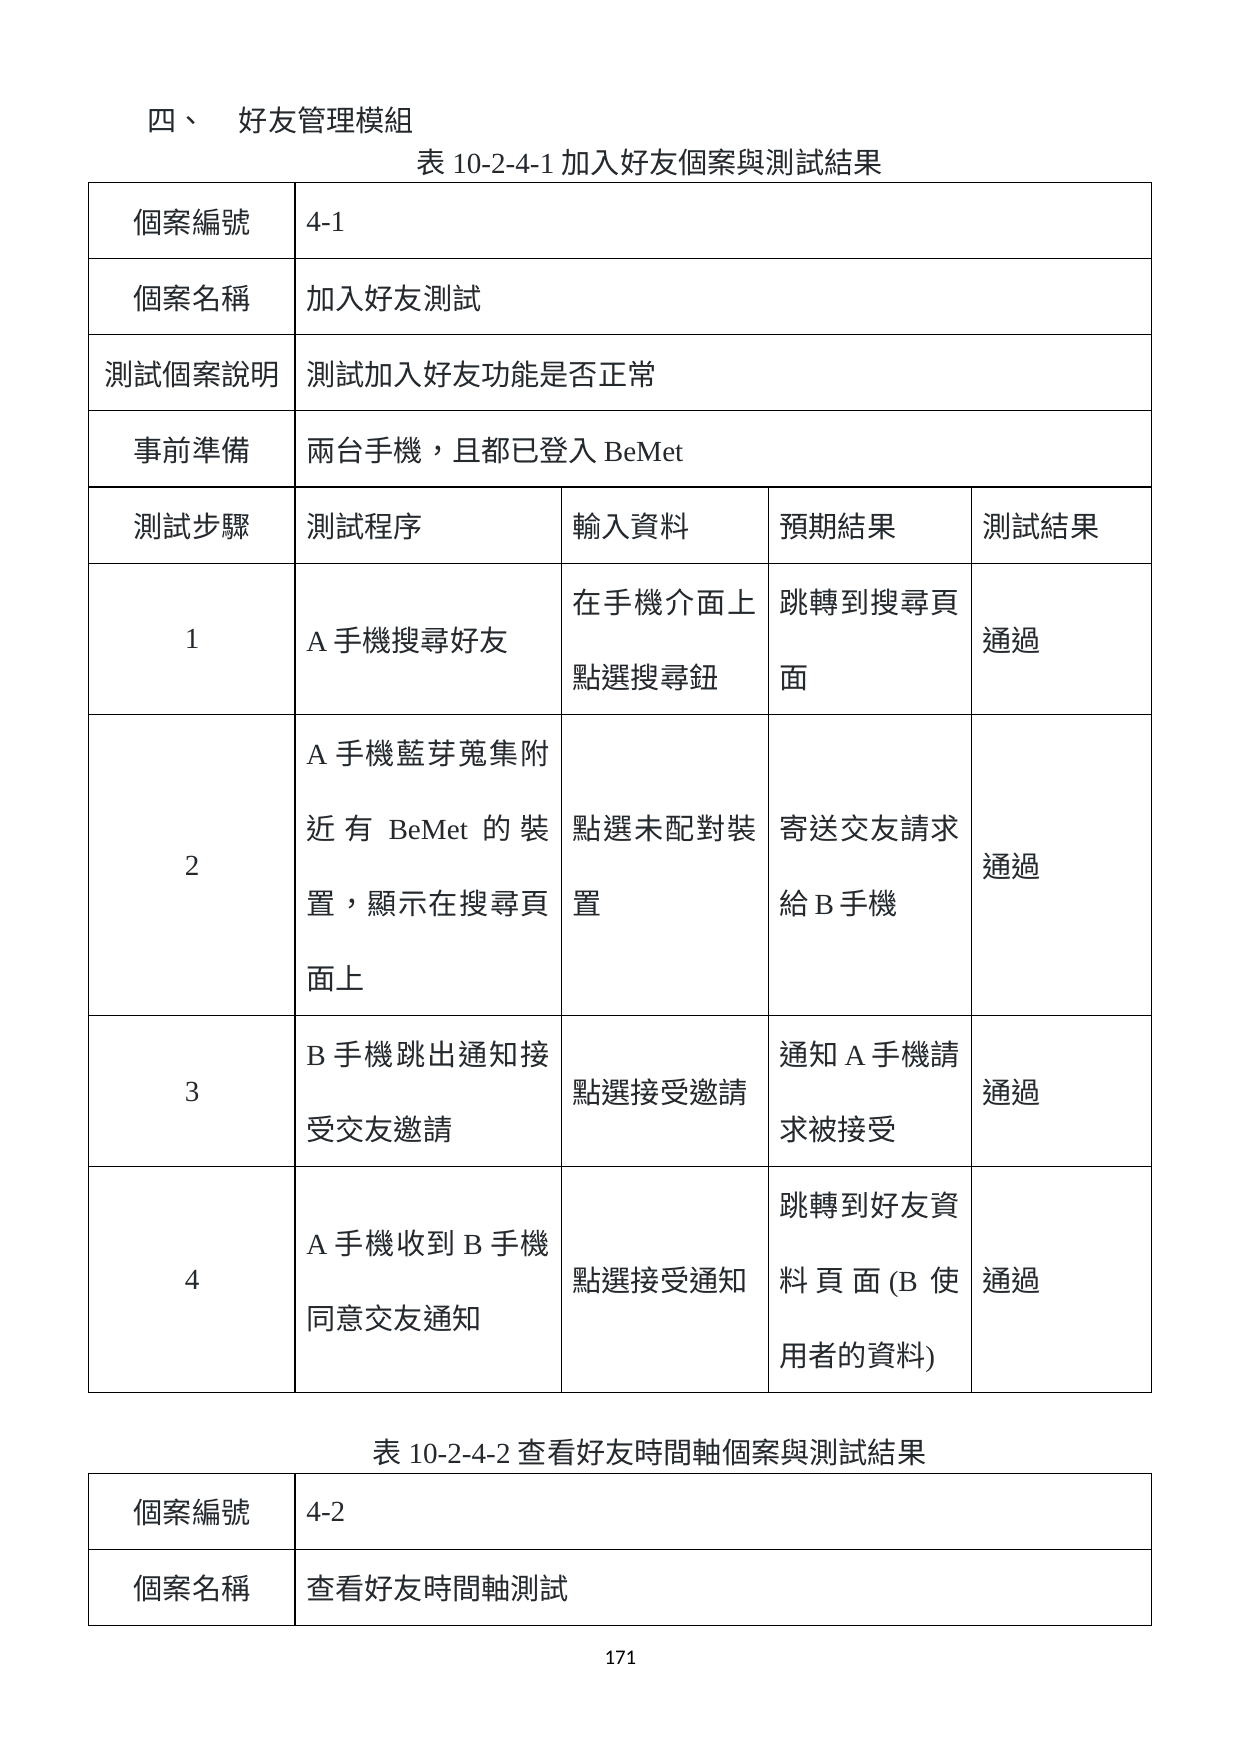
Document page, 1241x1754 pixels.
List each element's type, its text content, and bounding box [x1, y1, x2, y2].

table_cell 通知A手機請求被接受 [769, 1016, 971, 1166]
table_cell 事前準備 [89, 411, 294, 486]
table_cell 預期結果 [769, 488, 971, 562]
table_cell A手機藍芽蒐集附近有BeMet的裝置，顯示在搜尋頁面上 [296, 715, 561, 1014]
table_header 個案編號 [89, 183, 294, 258]
table_cell 通過 [972, 1016, 1151, 1166]
table_cell 通過 [972, 715, 1151, 1014]
table_cell 測試加入好友功能是否正常 [296, 335, 1151, 410]
text 表 10-2-4-2 查看好友時間軸個案與測試結果 [89, 1430, 1152, 1472]
table_cell 測試個案說明 [89, 335, 294, 410]
table_cell 寄送交友請求給B手機 [769, 715, 971, 1014]
table_cell 3 [89, 1016, 294, 1166]
text 表 10-2-4-1 加入好友個案與測試結果 [89, 140, 1152, 182]
table_cell A手機搜尋好友 [296, 564, 561, 713]
table_cell 跳轉到搜尋頁面 [769, 564, 971, 713]
table_cell 跳轉到好友資料頁面(B使用者的資料) [769, 1167, 971, 1392]
table_header 4-1 [296, 183, 1151, 258]
table_cell 測試步驟 [89, 488, 294, 562]
table_header 個案編號 [89, 1474, 294, 1548]
table_cell 測試程序 [296, 488, 561, 562]
list 好友管理模組 [147, 98, 1152, 140]
table_cell 兩台手機，且都已登入BeMet [296, 411, 1151, 486]
table_cell 輸入資料 [562, 488, 768, 562]
table_cell 個案名稱 [89, 259, 294, 334]
table_cell 4 [89, 1167, 294, 1392]
table_cell 1 [89, 564, 294, 713]
table_cell 查看好友時間軸測試 [296, 1550, 1151, 1624]
table_cell 通過 [972, 564, 1151, 713]
table_cell A手機收到B手機同意交友通知 [296, 1167, 561, 1392]
table_cell 測試結果 [972, 488, 1151, 562]
table_cell B手機跳出通知接受交友邀請 [296, 1016, 561, 1166]
table_cell 在手機介面上點選搜尋鈕 [562, 564, 768, 713]
table_header 4-2 [296, 1474, 1151, 1548]
table_cell 個案名稱 [89, 1550, 294, 1624]
table_cell 點選接受通知 [562, 1167, 768, 1392]
table_cell 2 [89, 715, 294, 1014]
table_cell 加入好友測試 [296, 259, 1151, 334]
table_cell 點選未配對裝置 [562, 715, 768, 1014]
table_cell 點選接受邀請 [562, 1016, 768, 1166]
table_cell 通過 [972, 1167, 1151, 1392]
